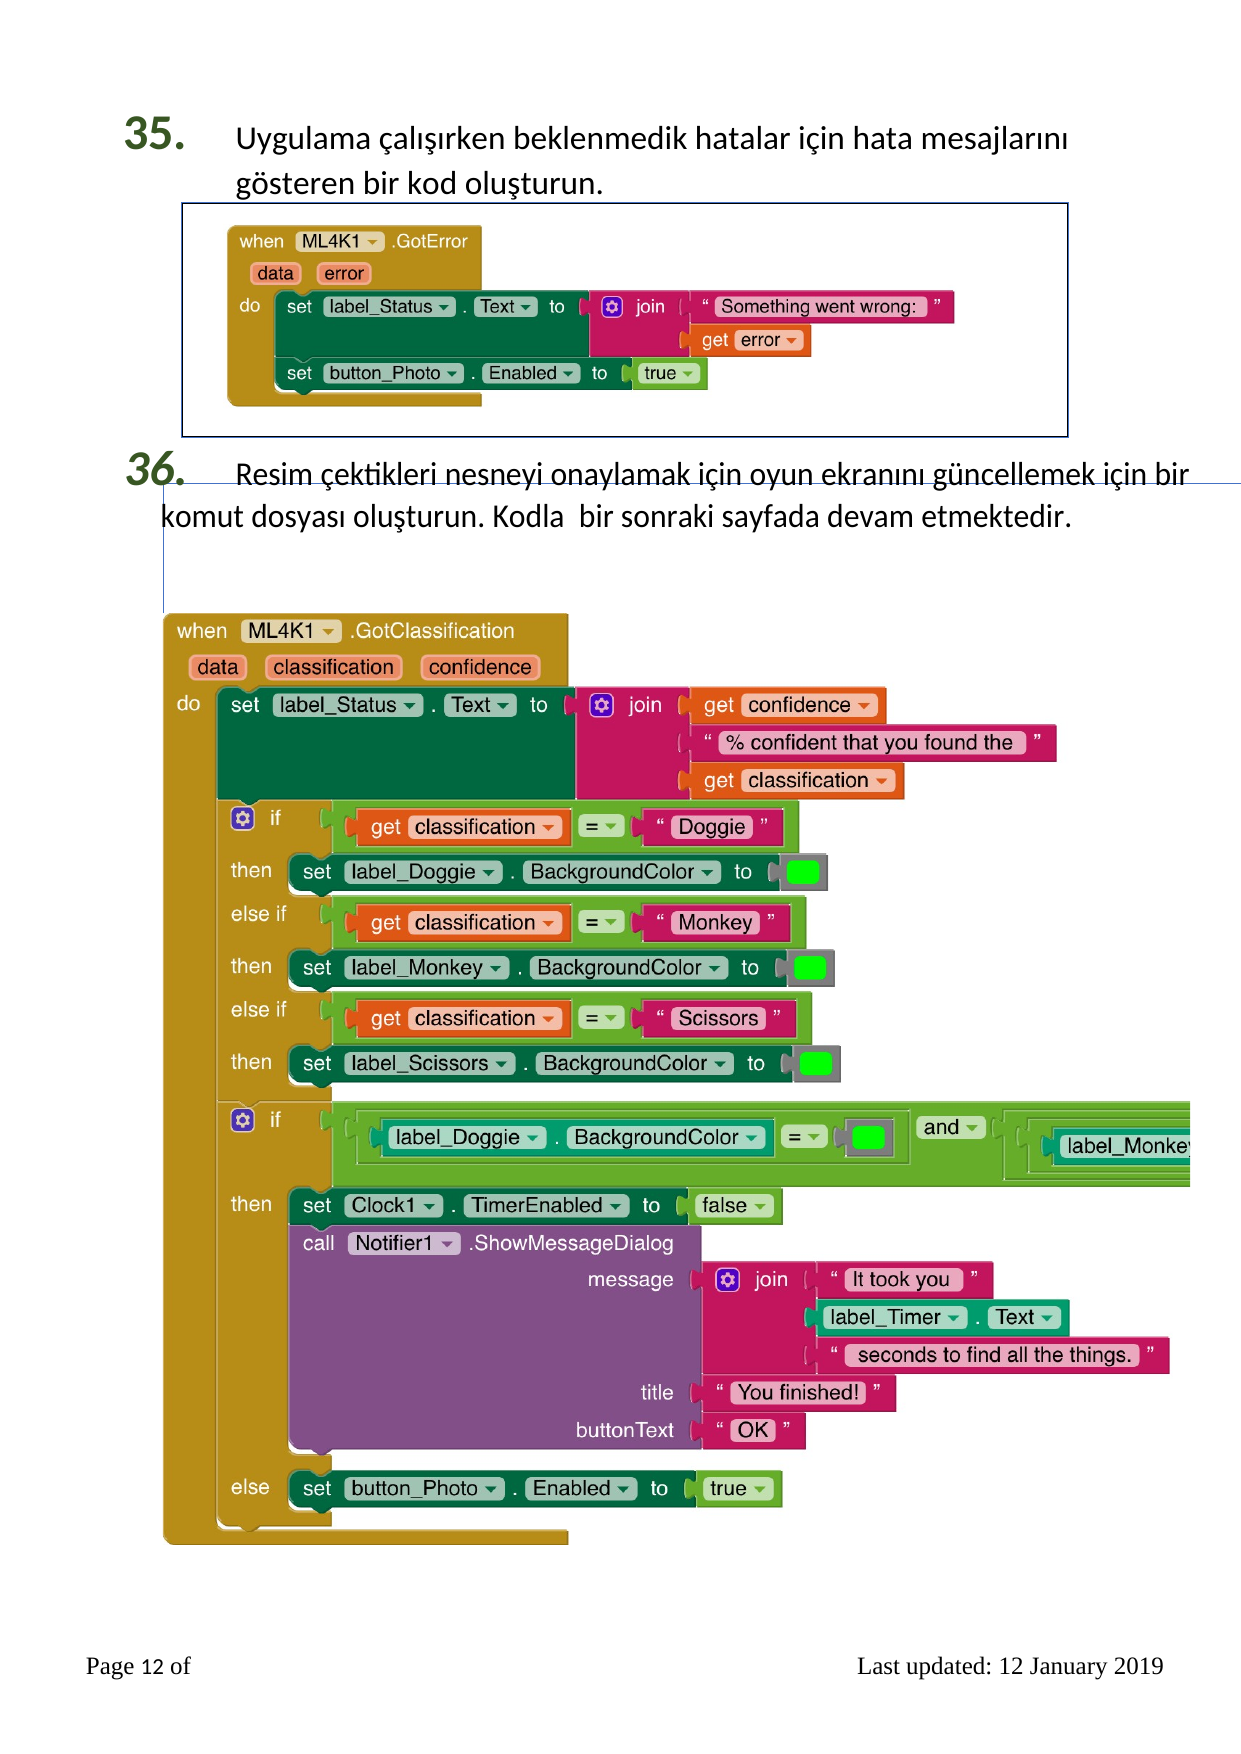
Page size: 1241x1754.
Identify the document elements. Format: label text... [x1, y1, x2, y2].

picture [183, 204, 1067, 436]
list Uygulama çalışırken beklenmedik hatalar için hata mesajlarını gösteren bir kod oluşturun. [123, 101, 1192, 203]
list Resim çektikleri nesneyi onaylamak için oyun ekranını güncellemek için bir komut dosyası oluşturun. Kodla bir sonraki sayfada devam etmektedir. [124, 439, 1192, 536]
picture [162, 613, 1191, 1545]
